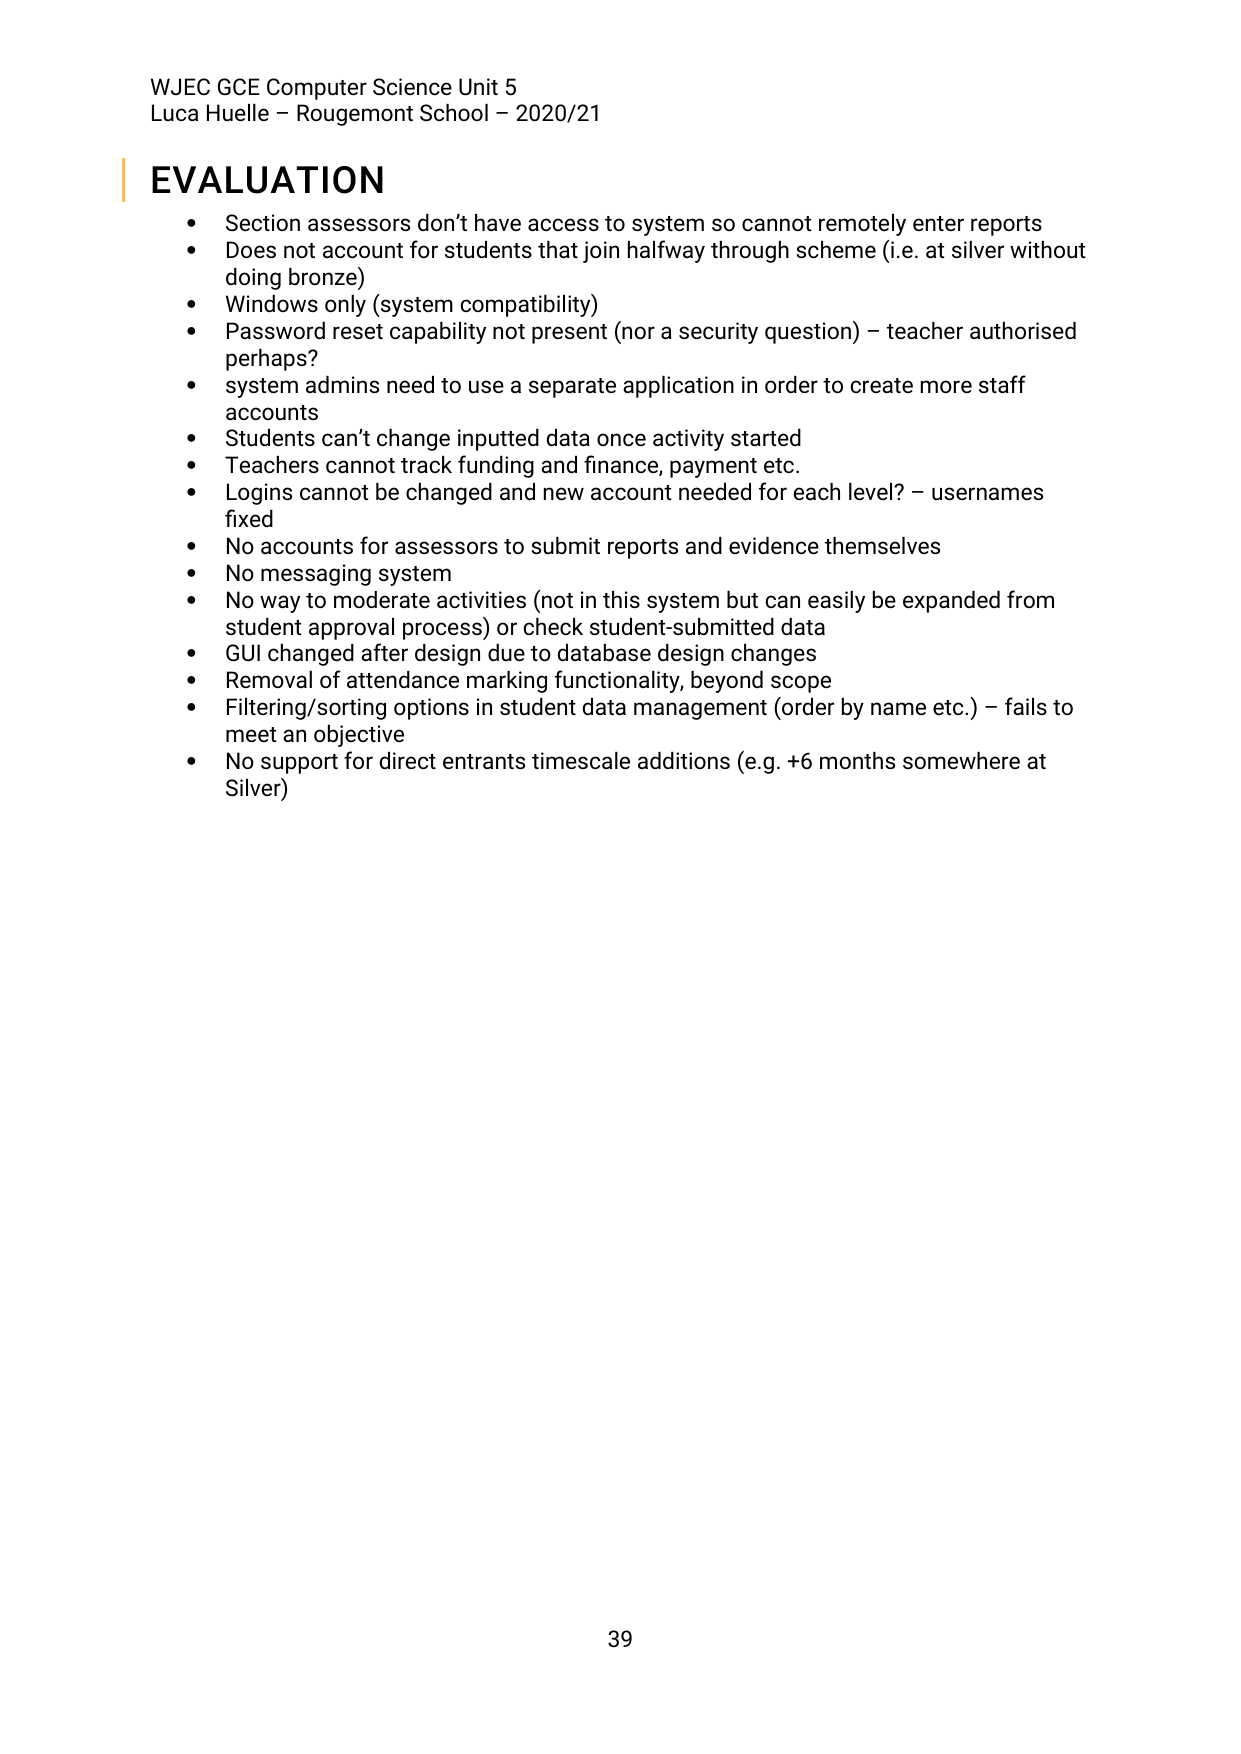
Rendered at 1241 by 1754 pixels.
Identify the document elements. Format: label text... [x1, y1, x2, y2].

list Students can’t change inputted data once activity started [187, 426, 1090, 452]
list No accounts for assessors to submit reports and evidence themselves [187, 533, 1090, 560]
list Teachers cannot track funding and finance, payment etc. [187, 452, 1090, 479]
list Password reset capability not present (nor a security question) – teacher authorised perhaps? [187, 318, 1090, 372]
list Removal of attendance marking functionality, beyond scope [187, 667, 1090, 694]
list No way to moderate activities (not in this system but can easily be expanded from student approval process) or check student-submitted data [187, 587, 1090, 641]
list No messaging system [187, 560, 1090, 587]
subtitle Evaluation [125, 158, 1090, 202]
list Does not account for students that join halfway through scheme (i.e. at silver without doing bronze) [187, 237, 1090, 291]
list Logins cannot be changed and new account needed for each level? – usernames fixed [187, 479, 1090, 533]
list Filtering/sorting options in student data management (order by name etc.) – fails to meet an objective [187, 694, 1090, 748]
list Windows only (system compatibility) [187, 291, 1090, 318]
list Section assessors don’t have access to system so cannot remotely enter reports [187, 211, 1090, 237]
list system admins need to use a separate application in order to create more staff accounts [187, 372, 1090, 426]
list GUI changed after design due to database design changes [187, 641, 1090, 667]
list No support for direct entrants timescale additions (e.g. +6 months somewhere at Silver) [187, 748, 1090, 802]
